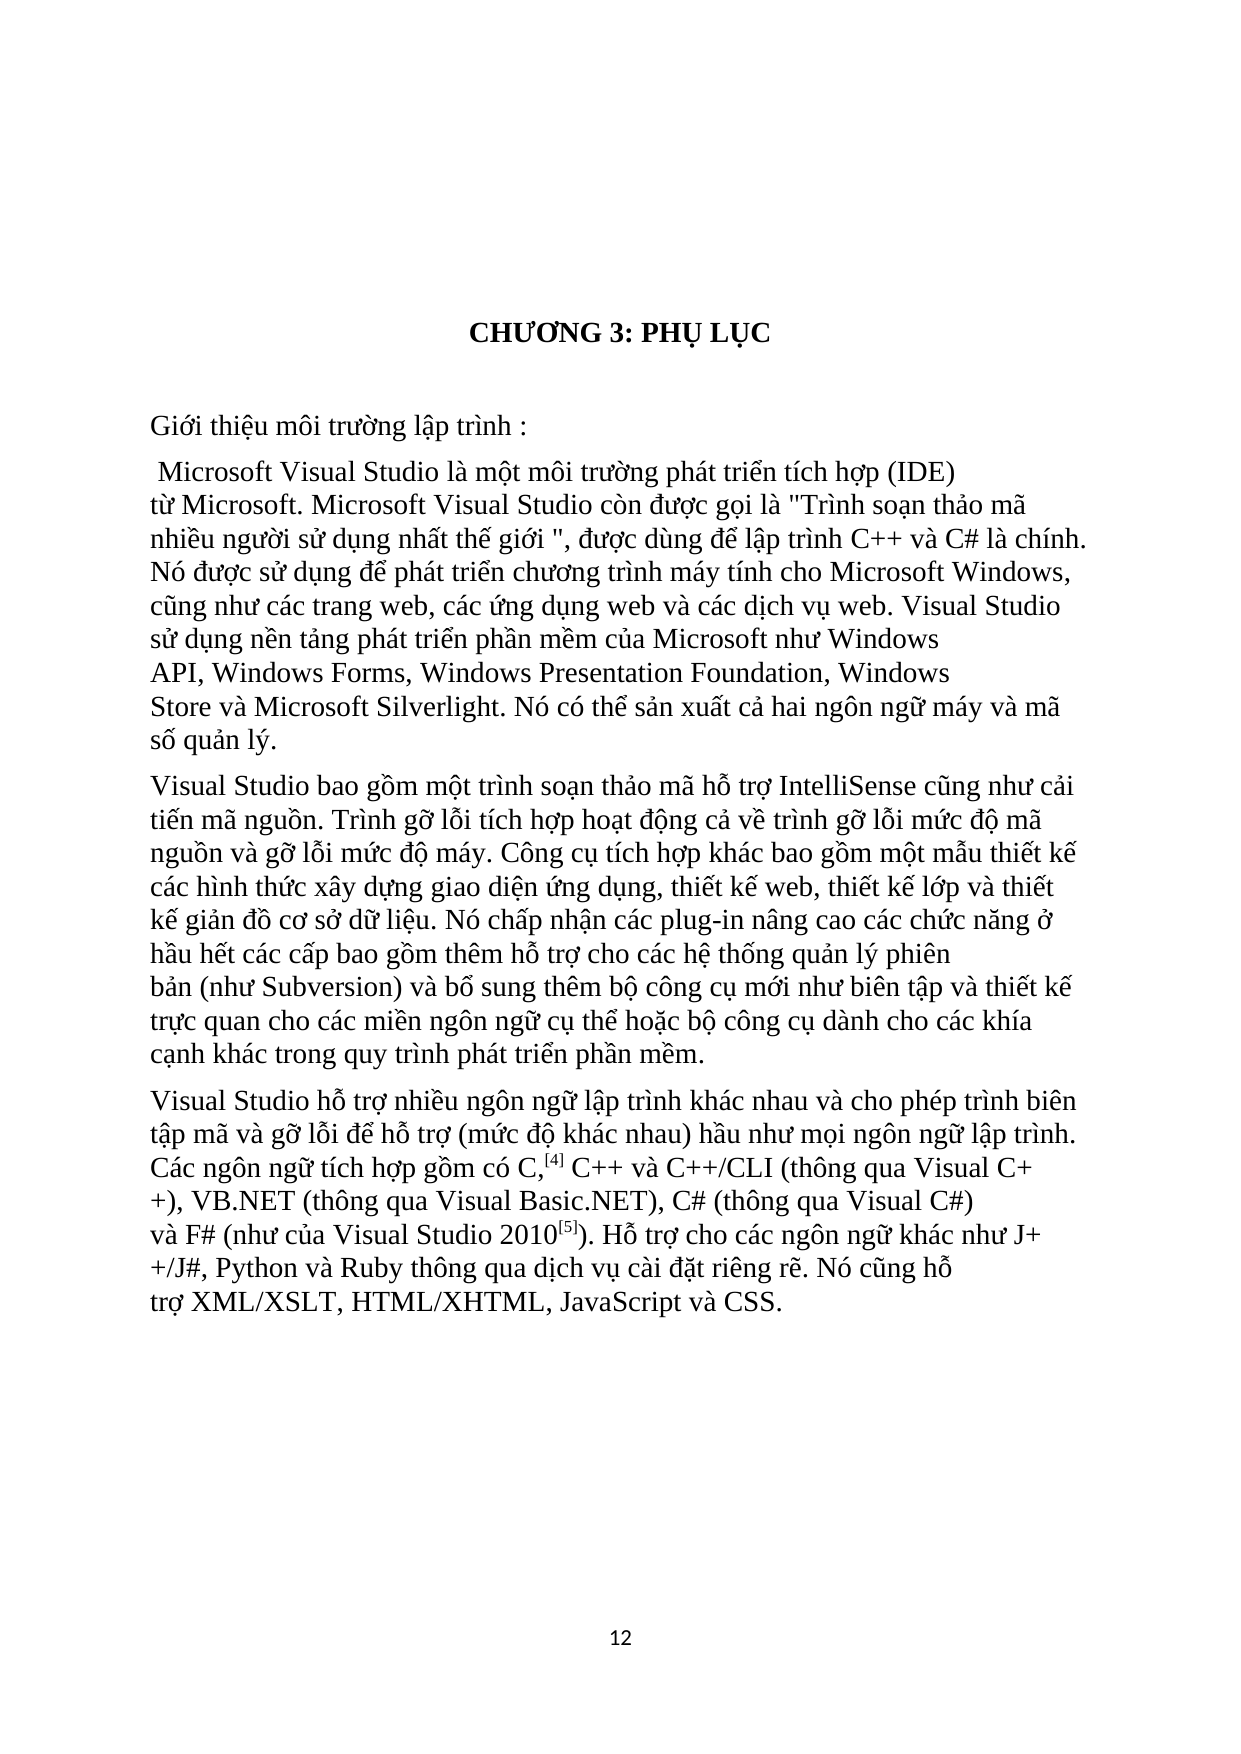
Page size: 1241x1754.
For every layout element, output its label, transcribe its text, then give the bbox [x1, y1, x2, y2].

text Visual Studio bao gồm một trình soạn thảo mã hỗ trợ IntelliSense cũng như cải tiến mã nguồn. Trình gỡ lỗi tích hợp hoạt động cả về trình gỡ lỗi mức độ mã nguồn và gỡ lỗi mức độ máy. Công cụ tích hợp khác bao gồm một mẫu thiết kế các hình thức xây dựng giao diện ứng dụng, thiết kế web, thiết kế lớp và thiết kế giản đồ cơ sở dữ liệu. Nó chấp nhận các plug-in nâng cao các chức năng ở hầu hết các cấp bao gồm thêm hỗ trợ cho các hệ thống quản lý phiên bản (như Subversion) và bổ sung thêm bộ công cụ mới như biên tập và thiết kế trực quan cho các miền ngôn ngữ cụ thể hoặc bộ công cụ dành cho các khía cạnh khác trong quy trình phát triển phần mềm. [150, 768, 1090, 1070]
text CHƯƠNG 3: PHỤ LỤC [150, 315, 1090, 349]
text Giới thiệu môi trường lập trình : [150, 408, 1090, 441]
text Microsoft Visual Studio là một môi trường phát triển tích hợp (IDE) từ Microsoft. Microsoft Visual Studio còn được gọi là "Trình soạn thảo mã nhiều người sử dụng nhất thế giới ", được dùng để lập trình C++ và C# là chính. Nó được sử dụng để phát triển chương trình máy tính cho Microsoft Windows, cũng như các trang web, các ứng dụng web và các dịch vụ web. Visual Studio sử dụng nền tảng phát triển phần mềm của Microsoft như Windows API, Windows Forms, Windows Presentation Foundation, Windows Store và Microsoft Silverlight. Nó có thể sản xuất cả hai ngôn ngữ máy và mã số quản lý. [150, 454, 1090, 756]
text Visual Studio hỗ trợ nhiều ngôn ngữ lập trình khác nhau và cho phép trình biên tập mã và gỡ lỗi để hỗ trợ (mức độ khác nhau) hầu như mọi ngôn ngữ lập trình. Các ngôn ngữ tích hợp gồm có C,[4] C++ và C++/CLI (thông qua Visual C++), VB.NET (thông qua Visual Basic.NET), C# (thông qua Visual C#) và F# (như của Visual Studio 2010[5]). Hỗ trợ cho các ngôn ngữ khác như J++/J#, Python và Ruby thông qua dịch vụ cài đặt riêng rẽ. Nó cũng hỗ trợ XML/XSLT, HTML/XHTML, JavaScript và CSS. [150, 1083, 1090, 1317]
